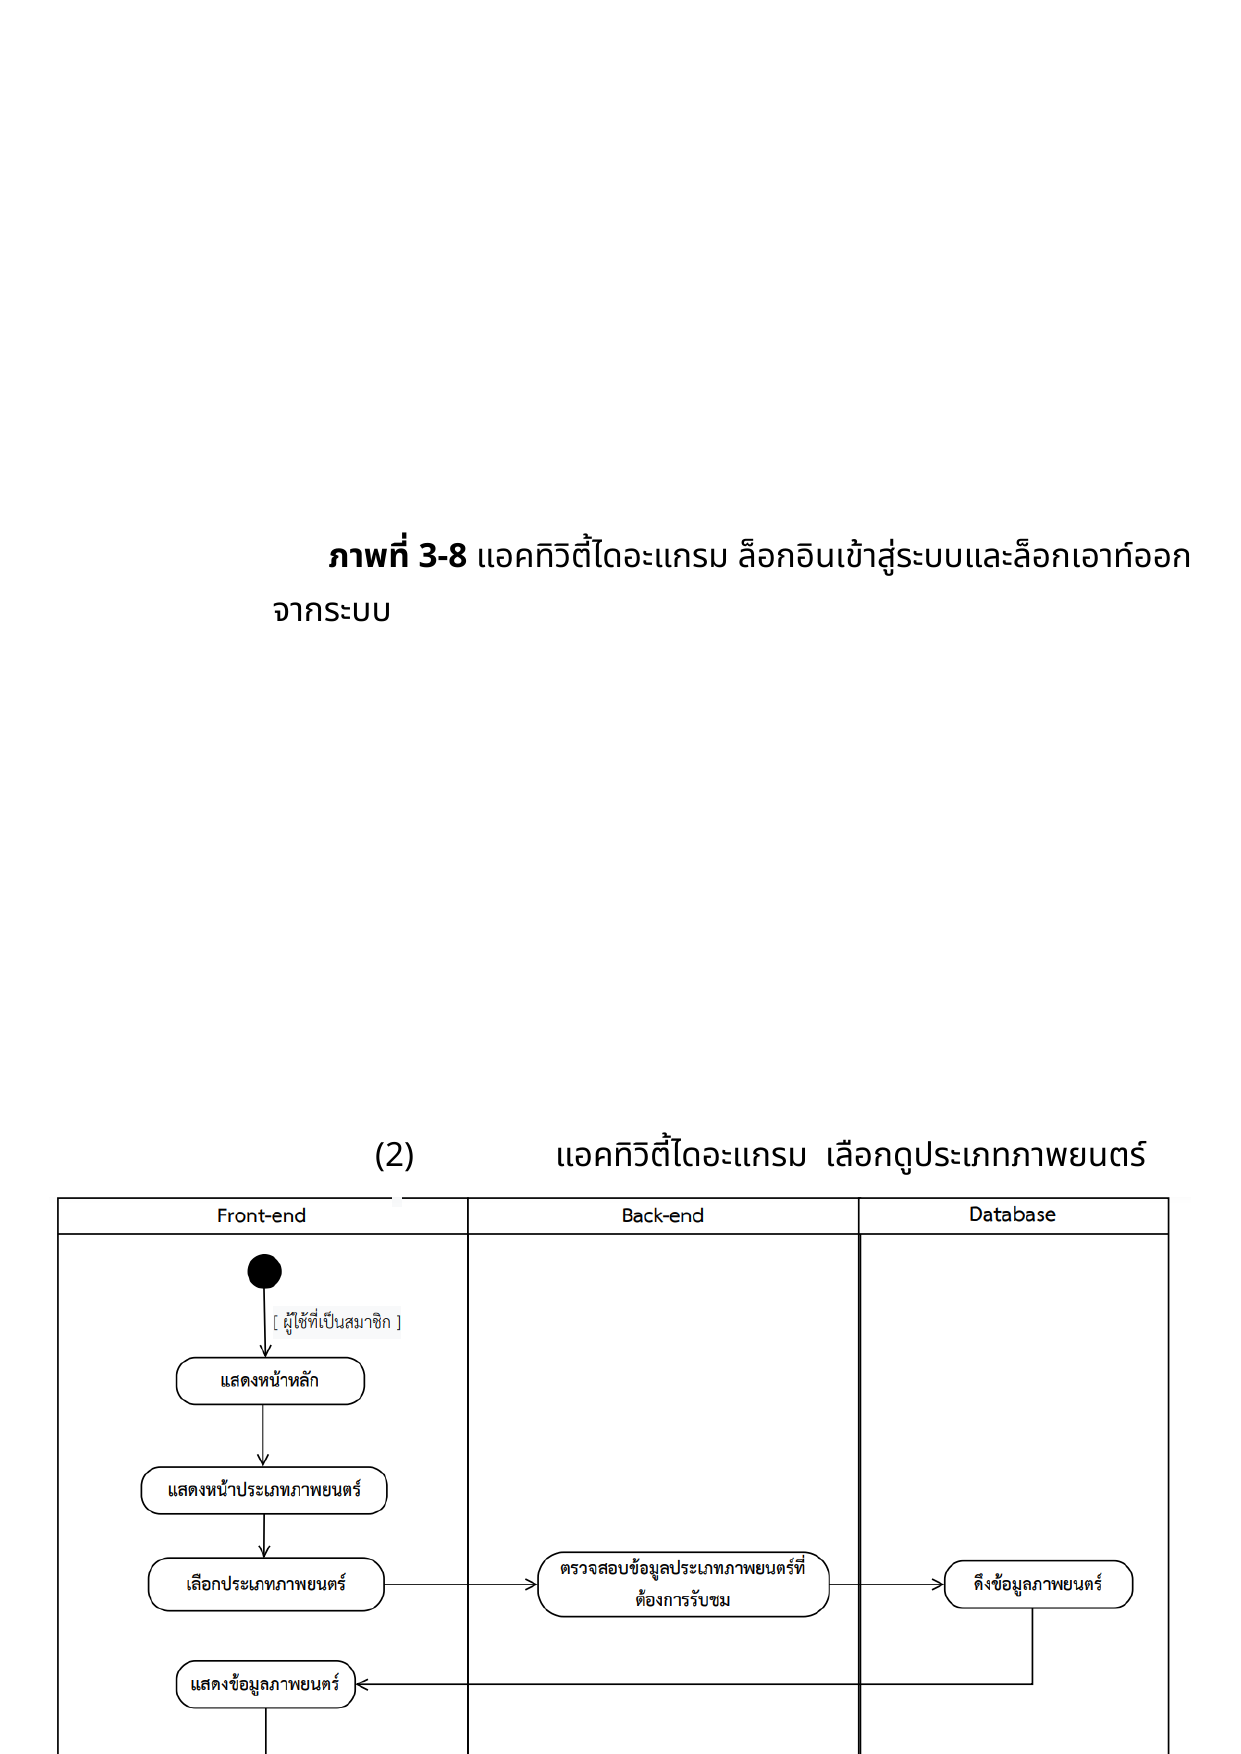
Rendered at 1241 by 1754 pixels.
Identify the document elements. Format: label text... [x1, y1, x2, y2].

list ภาพที่ 3-8 แอคทิวิตี้ไดอะแกรม ล็อกอินเข้าสู่ระบบและล็อกเอาท์ออกจากระบบ [272, 532, 1240, 637]
list แอคทิวิตี้ไดอะแกรม เลือกดูประเภทภาพยนตร์ [337, 1130, 1240, 1181]
picture [49, 1197, 1192, 1754]
